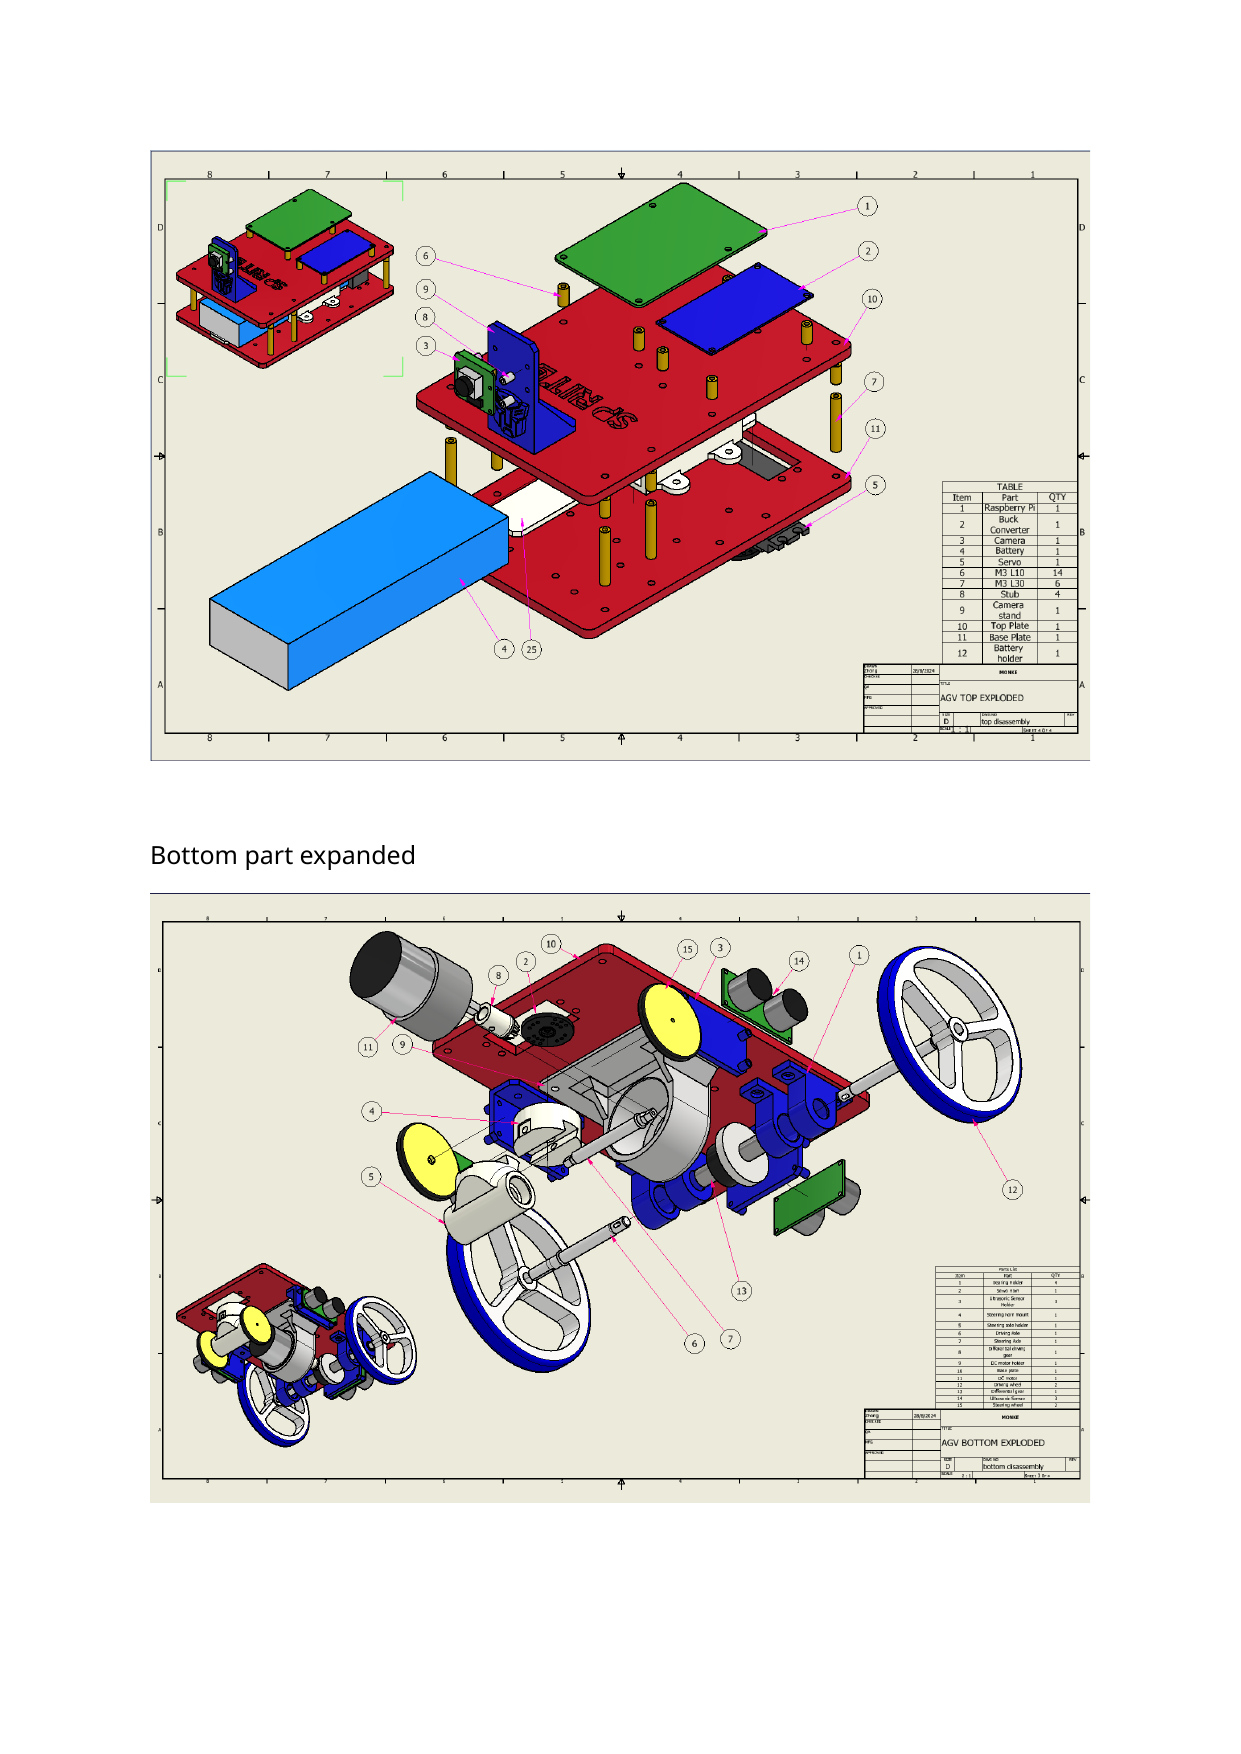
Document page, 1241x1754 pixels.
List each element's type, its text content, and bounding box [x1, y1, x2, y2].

text Bottom part expanded [150, 838, 1090, 872]
picture [150, 893, 1091, 1503]
picture [150, 150, 1091, 761]
